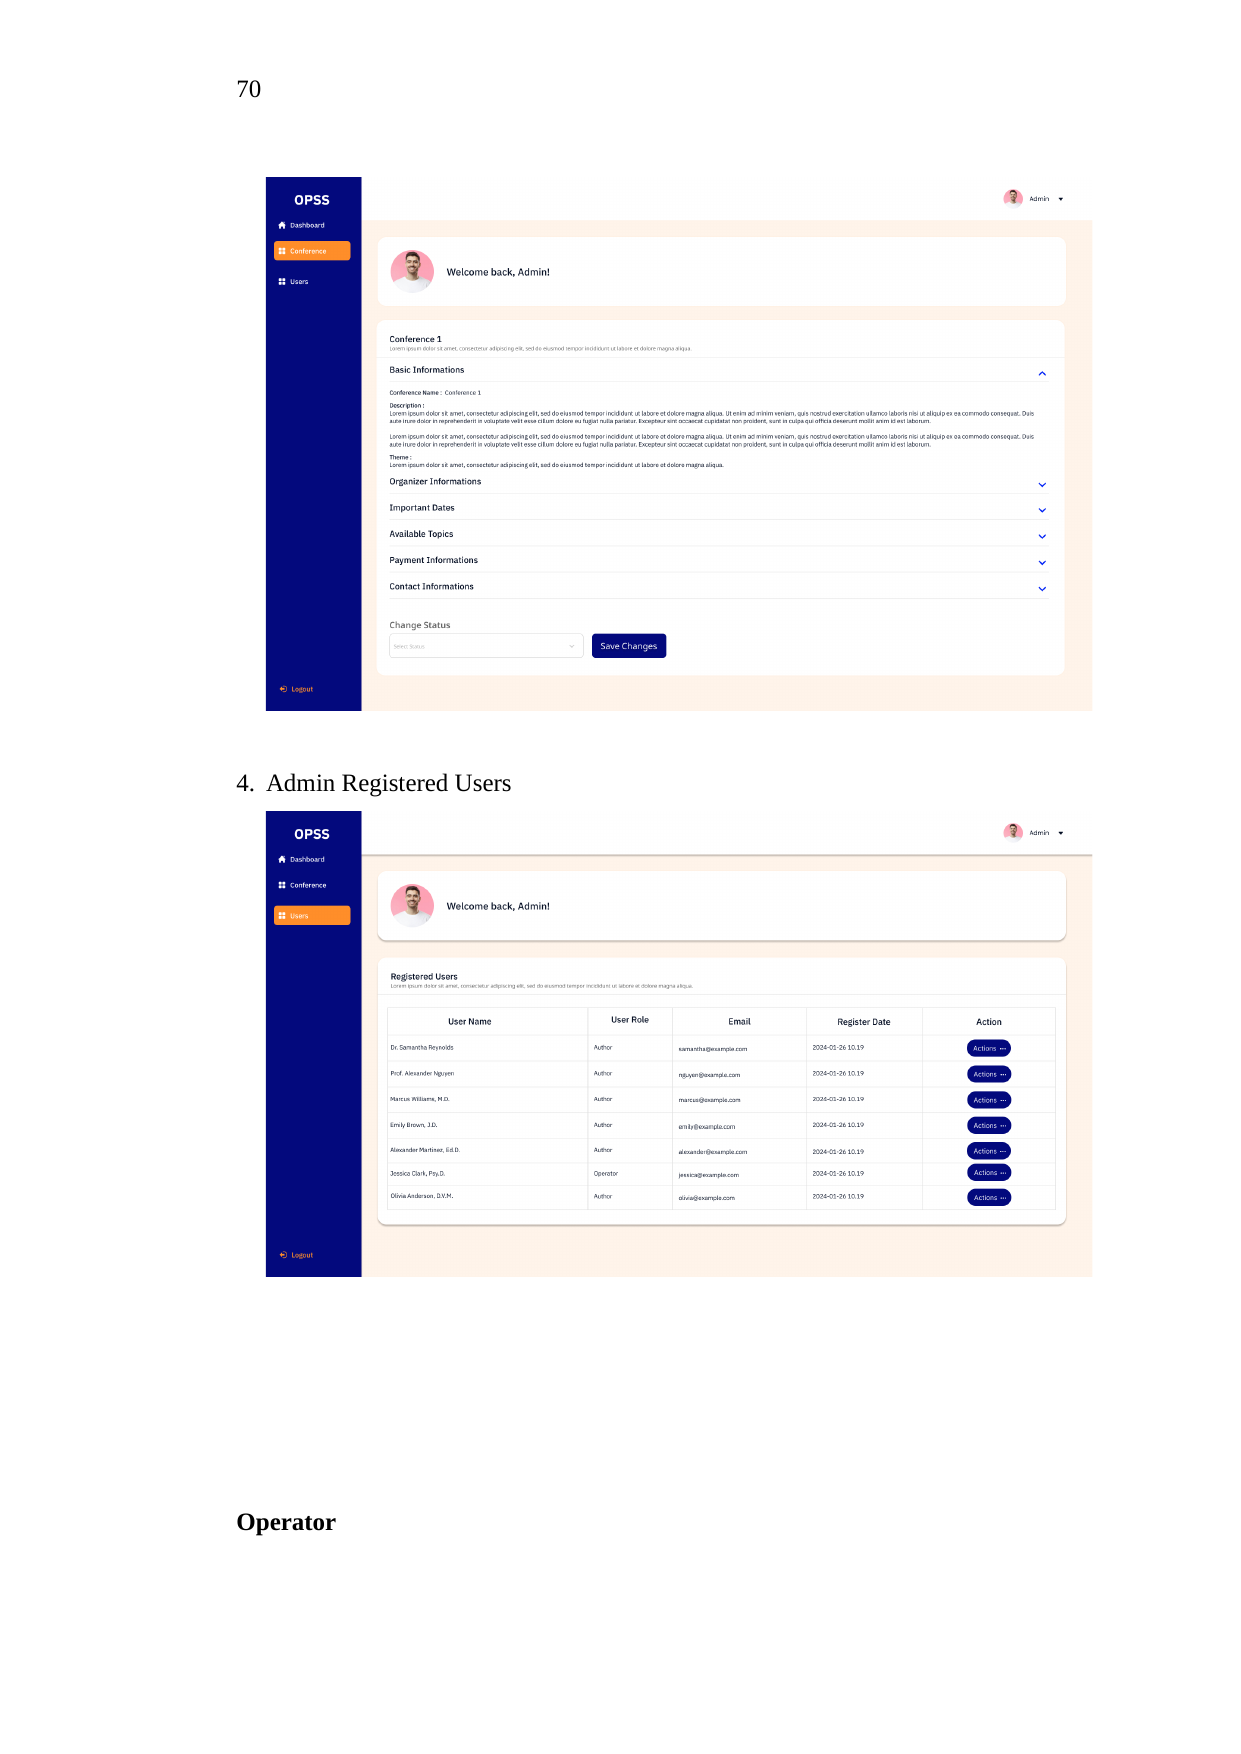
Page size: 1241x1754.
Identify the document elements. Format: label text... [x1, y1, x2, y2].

picture [265, 177, 1093, 711]
text Operator [236, 1507, 1063, 1535]
picture [265, 811, 1093, 1277]
list Admin Registered Users [236, 768, 1063, 797]
